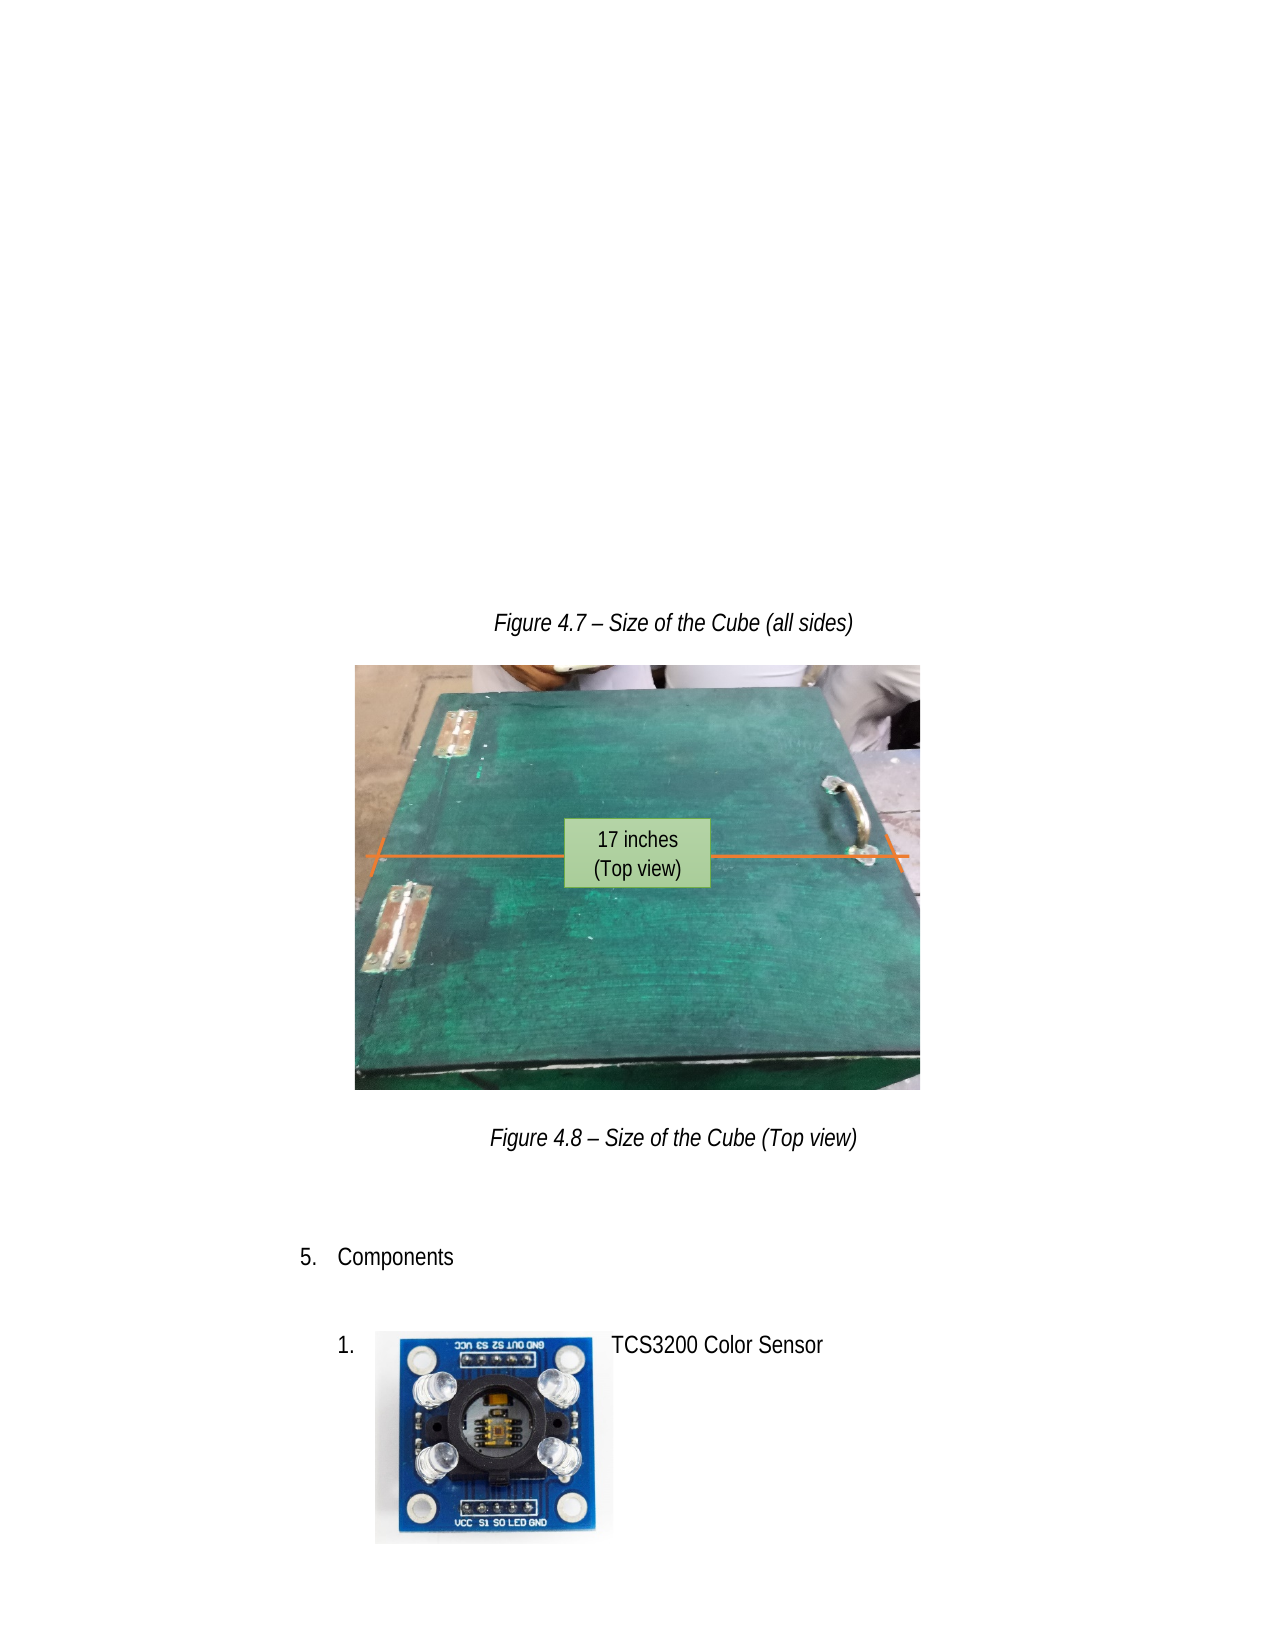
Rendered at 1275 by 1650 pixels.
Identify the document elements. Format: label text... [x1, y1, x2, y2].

text Figure 4.7 – Size of the Cube (all sides) [225, 608, 1125, 637]
picture [354, 665, 921, 1090]
text Figure 4.8 – Size of the Cube (Top view) [225, 1123, 1125, 1152]
picture [375, 1359, 614, 1544]
list TCS3200 Color Sensor [337, 1330, 1125, 1359]
subtitle Components [300, 1242, 1125, 1271]
